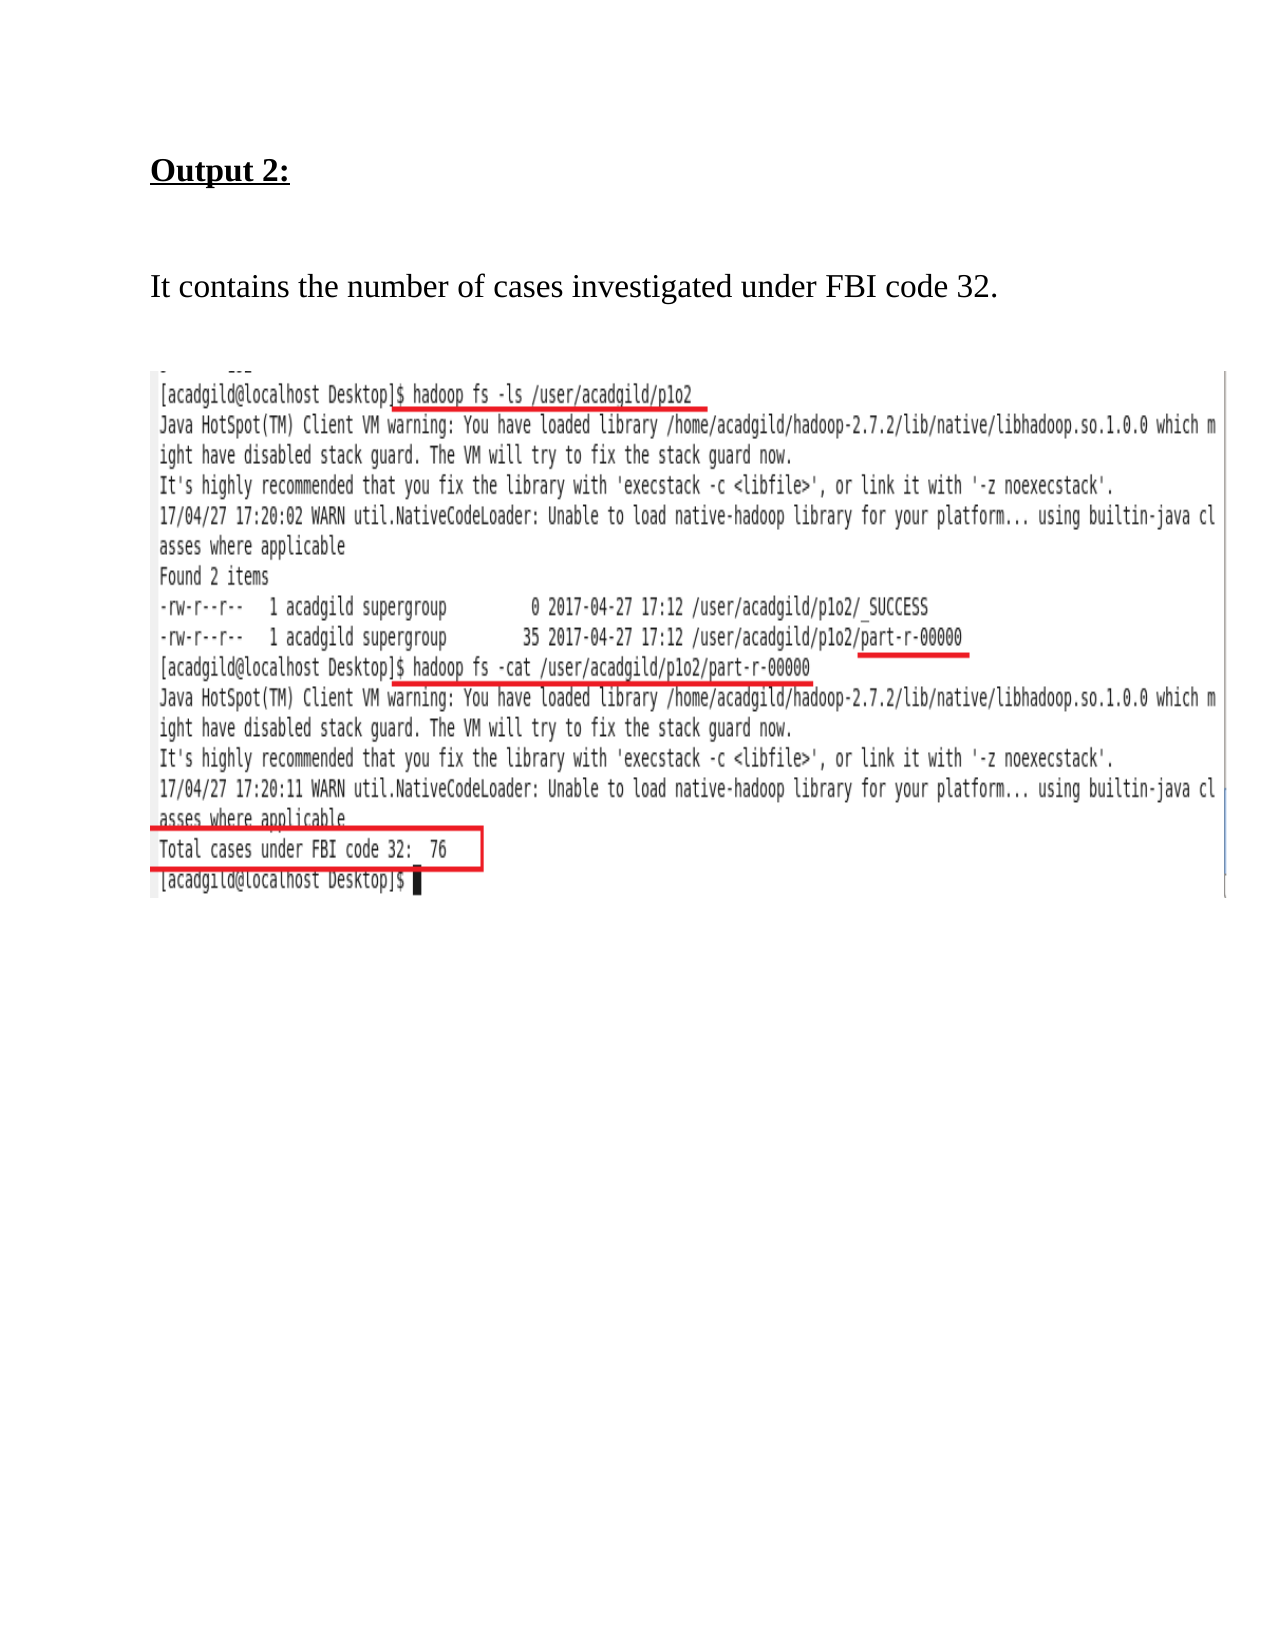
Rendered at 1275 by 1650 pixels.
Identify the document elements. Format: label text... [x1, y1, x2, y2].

picture [150, 371, 1227, 898]
text It contains the number of cases investigated under FBI code 32. [150, 266, 1125, 304]
text Output 2: [150, 150, 1125, 188]
